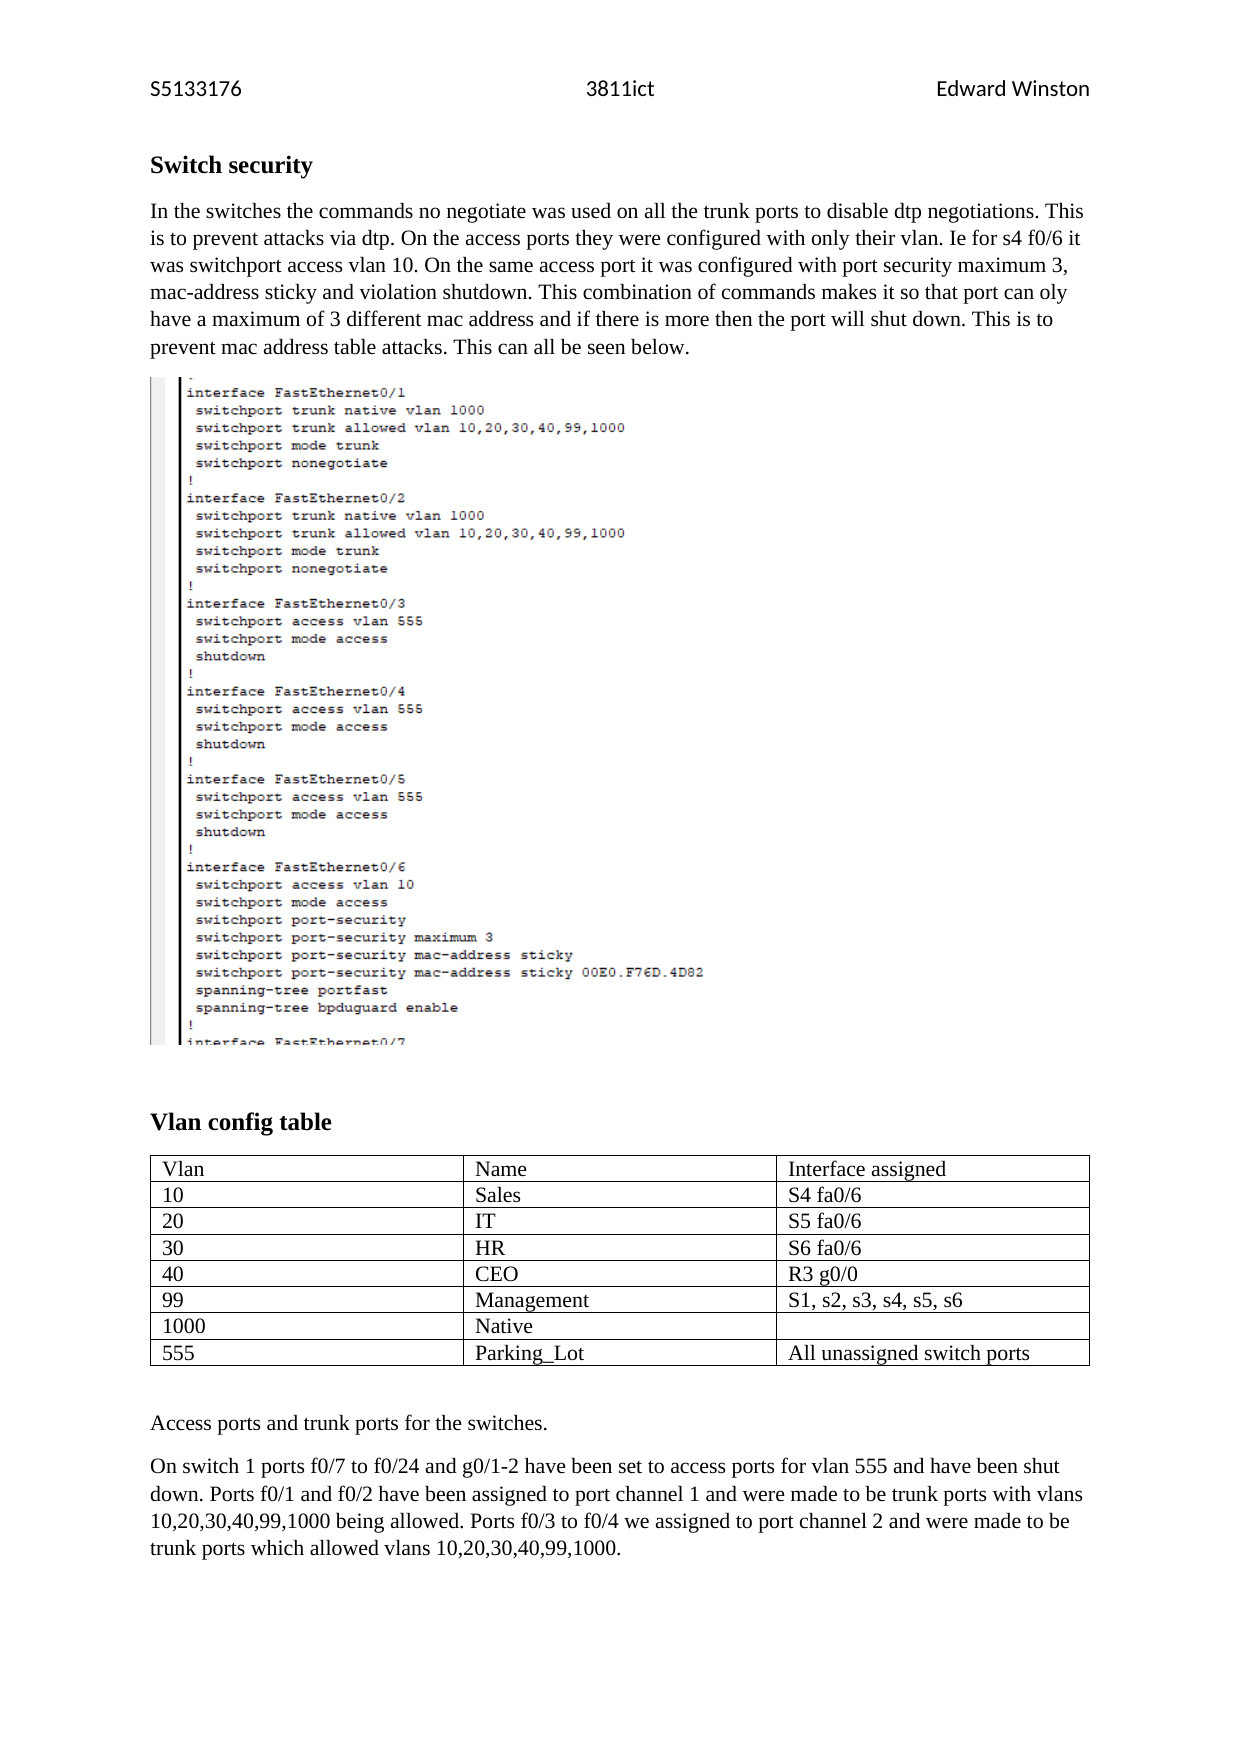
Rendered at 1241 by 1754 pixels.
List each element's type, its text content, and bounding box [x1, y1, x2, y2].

table_cell Sales [464, 1182, 776, 1207]
text On switch 1 ports f0/7 to f0/24 and g0/1-2 have been set to access ports for vlan 555 and have been shut down. Ports f0/1 and f0/2 have been assigned to port channel 1 and were made to be trunk ports with vlans 10,20,30,40,99,1000 being allowed. Ports f0/3 to f0/4 we assigned to port channel 2 and were made to be trunk ports which allowed vlans 10,20,30,40,99,1000. [150, 1453, 1090, 1560]
table_cell S1, s2, s3, s4, s5, s6 [777, 1287, 1089, 1312]
table_cell Native [464, 1313, 776, 1338]
table_cell 30 [151, 1235, 463, 1260]
table_cell 10 [151, 1182, 463, 1207]
text Vlan config table [150, 1107, 1090, 1136]
table_cell CEO [464, 1261, 776, 1286]
table_cell R3 g0/0 [777, 1261, 1089, 1286]
table_cell S4 fa0/6 [777, 1182, 1089, 1207]
text In the switches the commands no negotiate was used on all the trunk ports to disable dtp negotiations. This is to prevent attacks via dtp. On the access ports they were configured with only their vlan. Ie for s4 f0/6 it was switchport access vlan 10. On the same access port it was configured with port security maximum 3, mac-address sticky and violation shutdown. This combination of commands makes it so that port can oly have a maximum of 3 different mac address and if there is more then the port will shut down. This is to prevent mac address table attacks. This can all be seen below. [150, 198, 1090, 359]
table_cell 99 [151, 1287, 463, 1312]
table_cell [777, 1313, 1089, 1338]
table_cell HR [464, 1235, 776, 1260]
table_cell 555 [151, 1340, 463, 1365]
table_cell All unassigned switch ports [777, 1340, 1089, 1365]
text Switch security [150, 150, 1090, 179]
table_cell 40 [151, 1261, 463, 1286]
table_cell 20 [151, 1208, 463, 1233]
table_cell Parking_Lot [464, 1340, 776, 1365]
table_cell IT [464, 1208, 776, 1233]
text Access ports and trunk ports for the switches. [150, 1409, 1090, 1435]
table_cell Management [464, 1287, 776, 1312]
picture [150, 377, 727, 1045]
table_header Interface assigned [777, 1156, 1089, 1181]
table_cell S6 fa0/6 [777, 1235, 1089, 1260]
table_cell 1000 [151, 1313, 463, 1338]
table_header Vlan [151, 1156, 463, 1181]
table_cell S5 fa0/6 [777, 1208, 1089, 1233]
table_header Name [464, 1156, 776, 1181]
